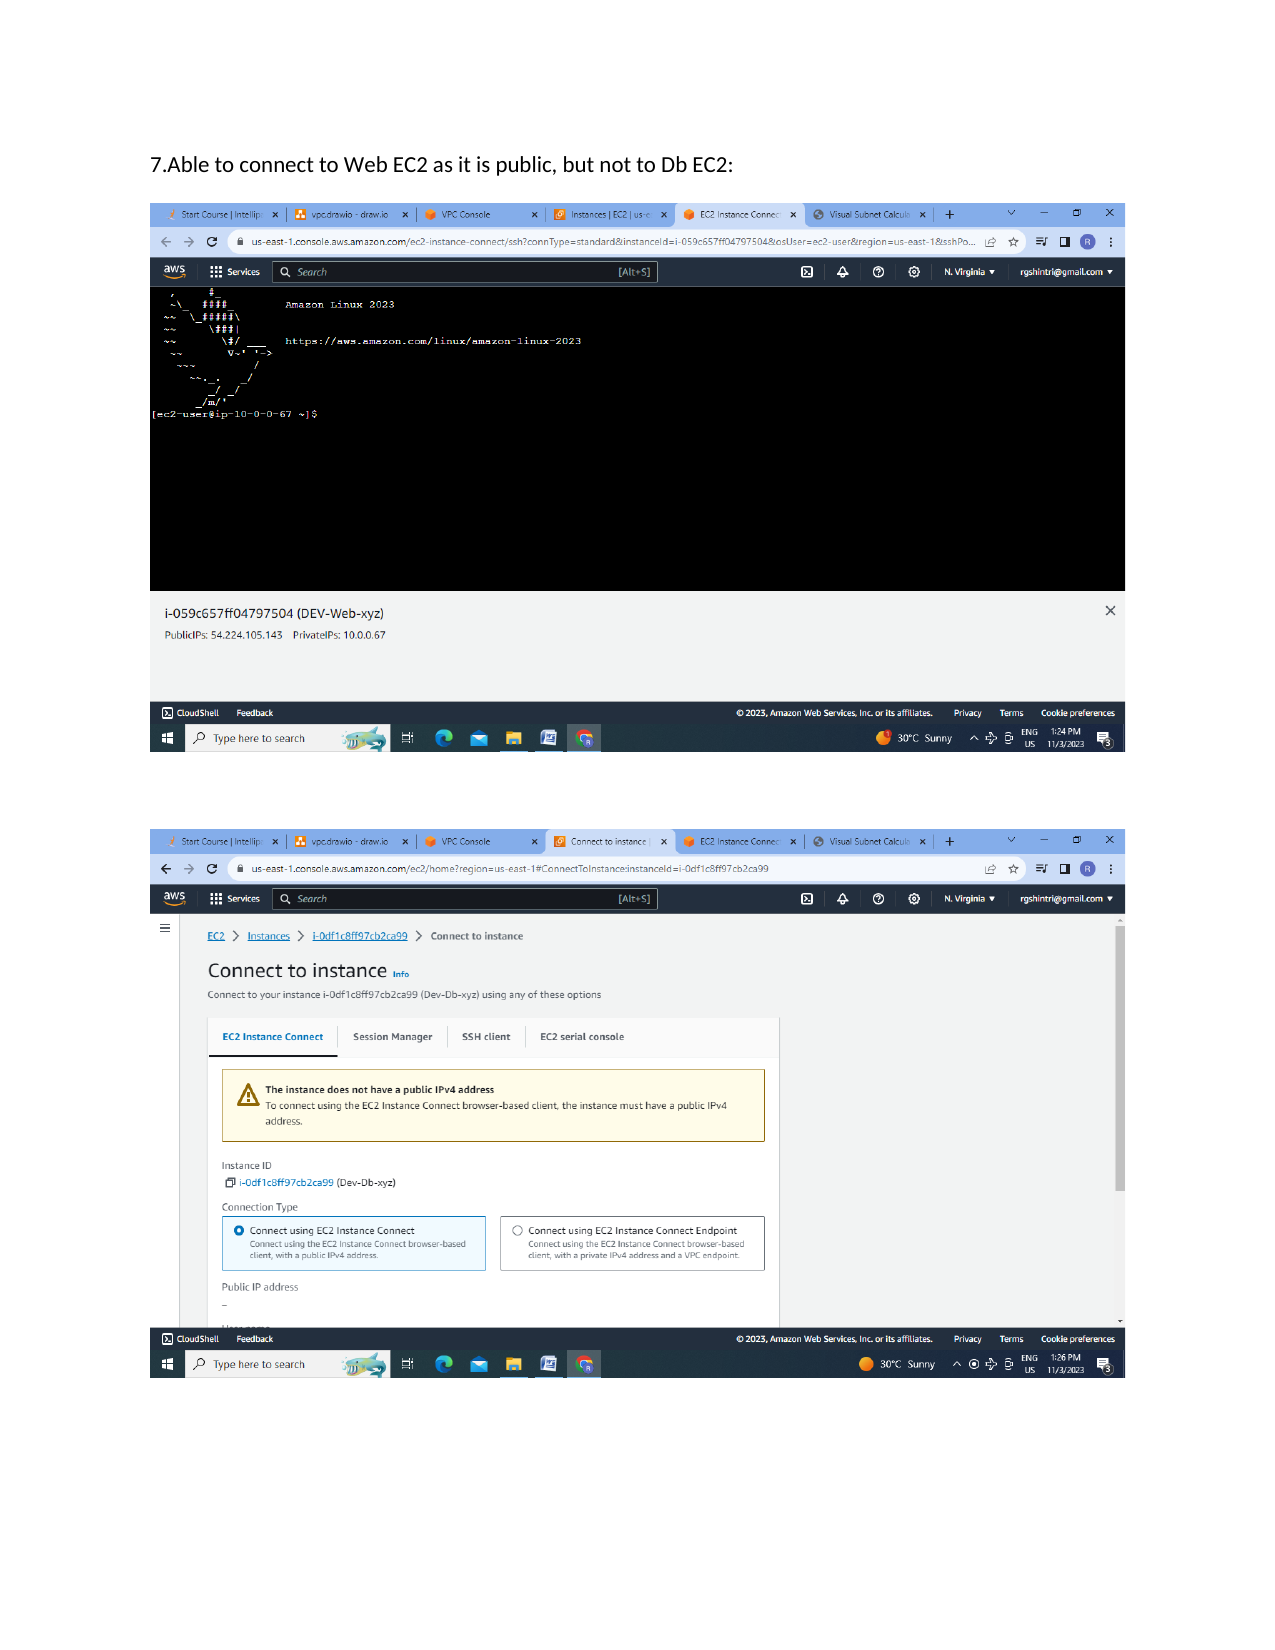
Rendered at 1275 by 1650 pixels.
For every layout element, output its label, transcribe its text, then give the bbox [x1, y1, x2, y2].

text 7.Able to connect to Web EC2 as it is public, but not to Db EC2: [150, 150, 1125, 178]
picture [150, 203, 1125, 752]
picture [150, 829, 1125, 1378]
